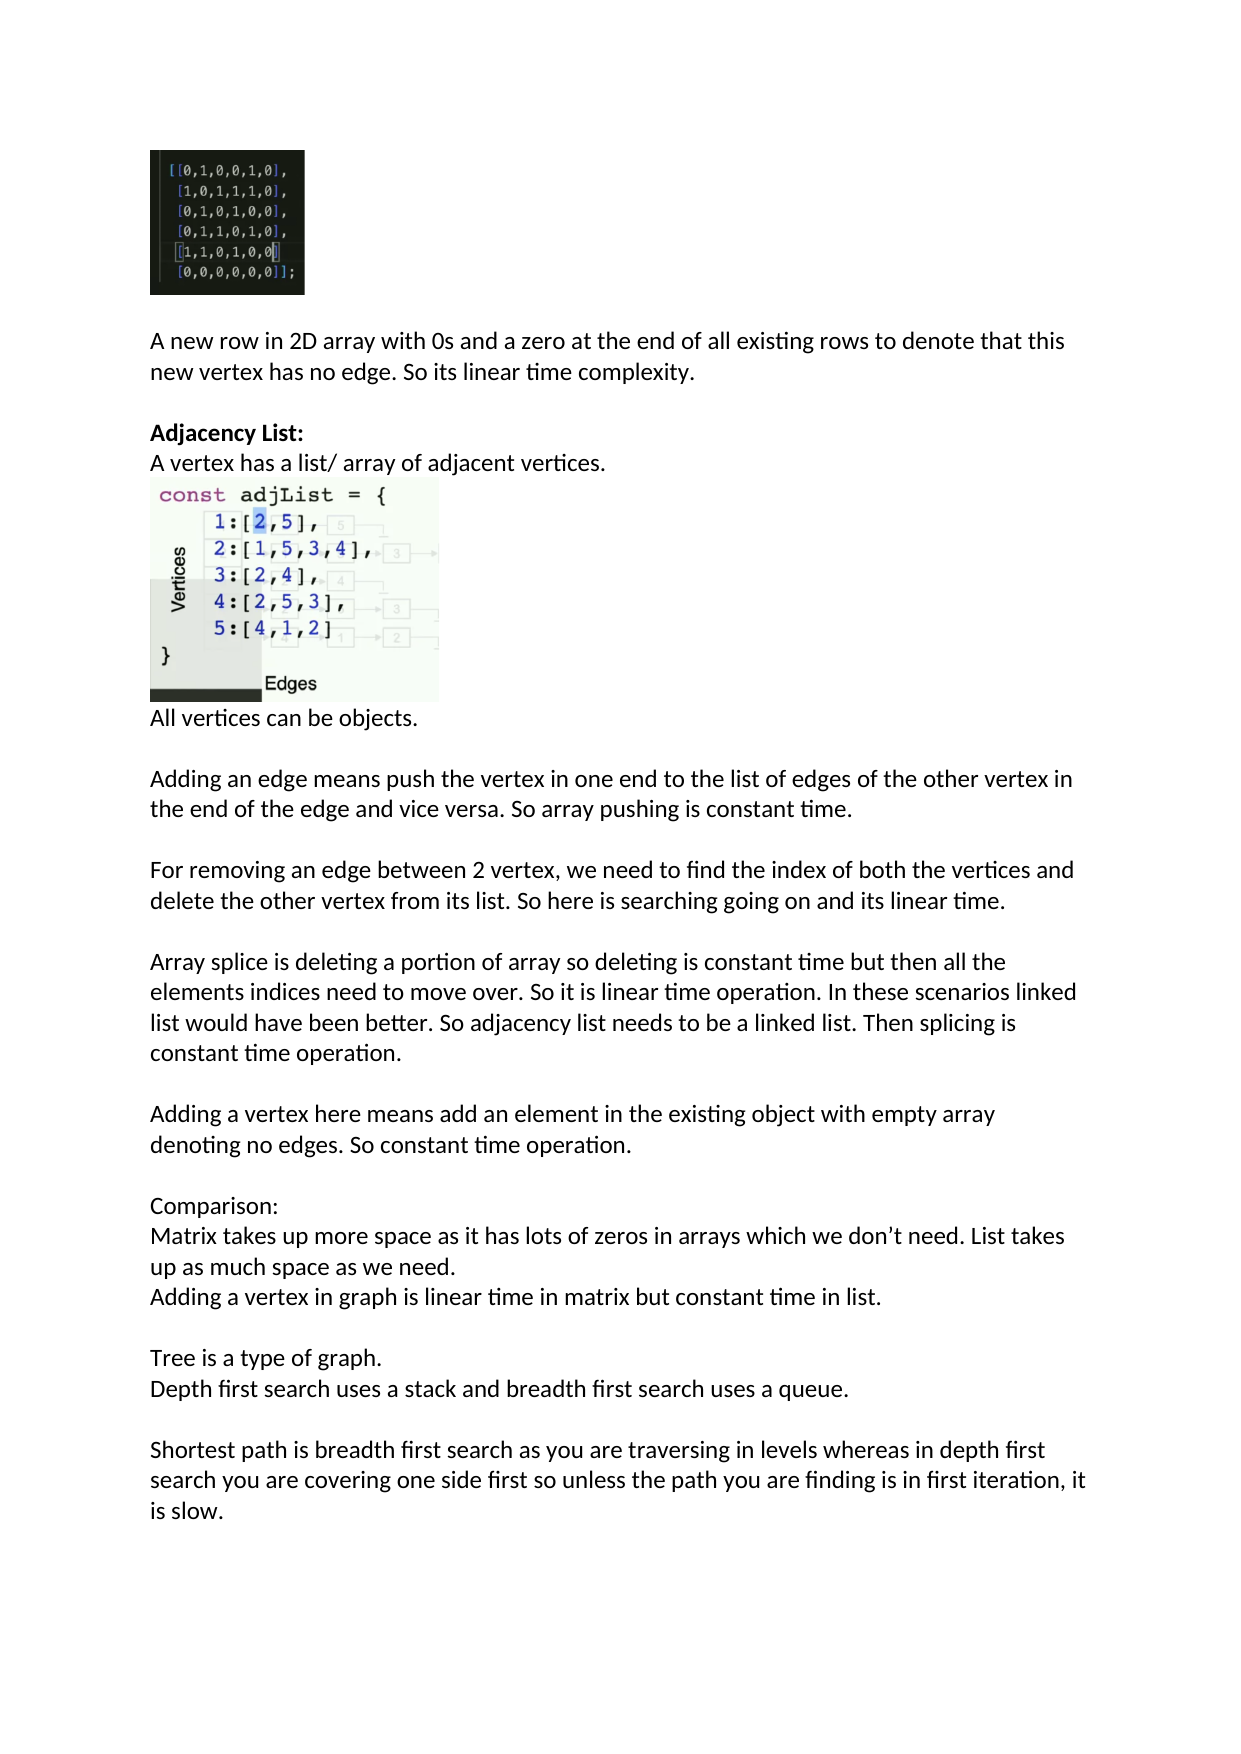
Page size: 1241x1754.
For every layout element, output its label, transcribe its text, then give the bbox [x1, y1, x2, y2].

text Adding a vertex here means add an element in the existing object with empty array denoting no edges. So constant time operation. [150, 1098, 1090, 1159]
text Array splice is deleting a portion of array so deleting is constant time but then all the elements indices need to move over. So it is linear time operation. In these scenarios linked list would have been better. So adjacency list needs to be a linked list. Then splicing is constant time operation. [150, 946, 1090, 1068]
text All vertices can be objects. [150, 702, 1090, 732]
text Matrix takes up more space as it has lots of zeros in arrays which we don’t need. List takes up as much space as we need. [150, 1221, 1090, 1282]
text Adding a vertex in graph is linear time in matrix but constant time in list. [150, 1282, 1090, 1312]
text Comparison: [150, 1190, 1090, 1221]
text Shortest path is breadth first search as you are traversing in levels whereas in depth first search you are covering one side first so unless the path you are finding is in first iteration, it is slow. [150, 1434, 1090, 1526]
text A vertex has a list/ array of adjacent vertices. [150, 447, 1090, 478]
picture [150, 477, 440, 702]
text For removing an edge between 2 vertex, we need to find the index of both the vertices and delete the other vertex from its list. So here is searching going on and its linear time. [150, 854, 1090, 915]
text A new row in 2D array with 0s and a zero at the end of all existing rows to denote that this new vertex has no edge. So its linear time complexity. [150, 325, 1090, 386]
text Depth first search uses a stack and breadth first search uses a queue. [150, 1373, 1090, 1404]
text Adjacency List: [150, 417, 1090, 447]
text Adding an edge means push the vertex in one end to the list of edges of the other vertex in the end of the edge and vice versa. So array pushing is constant time. [150, 763, 1090, 824]
picture [150, 150, 305, 295]
text Tree is a type of graph. [150, 1343, 1090, 1373]
